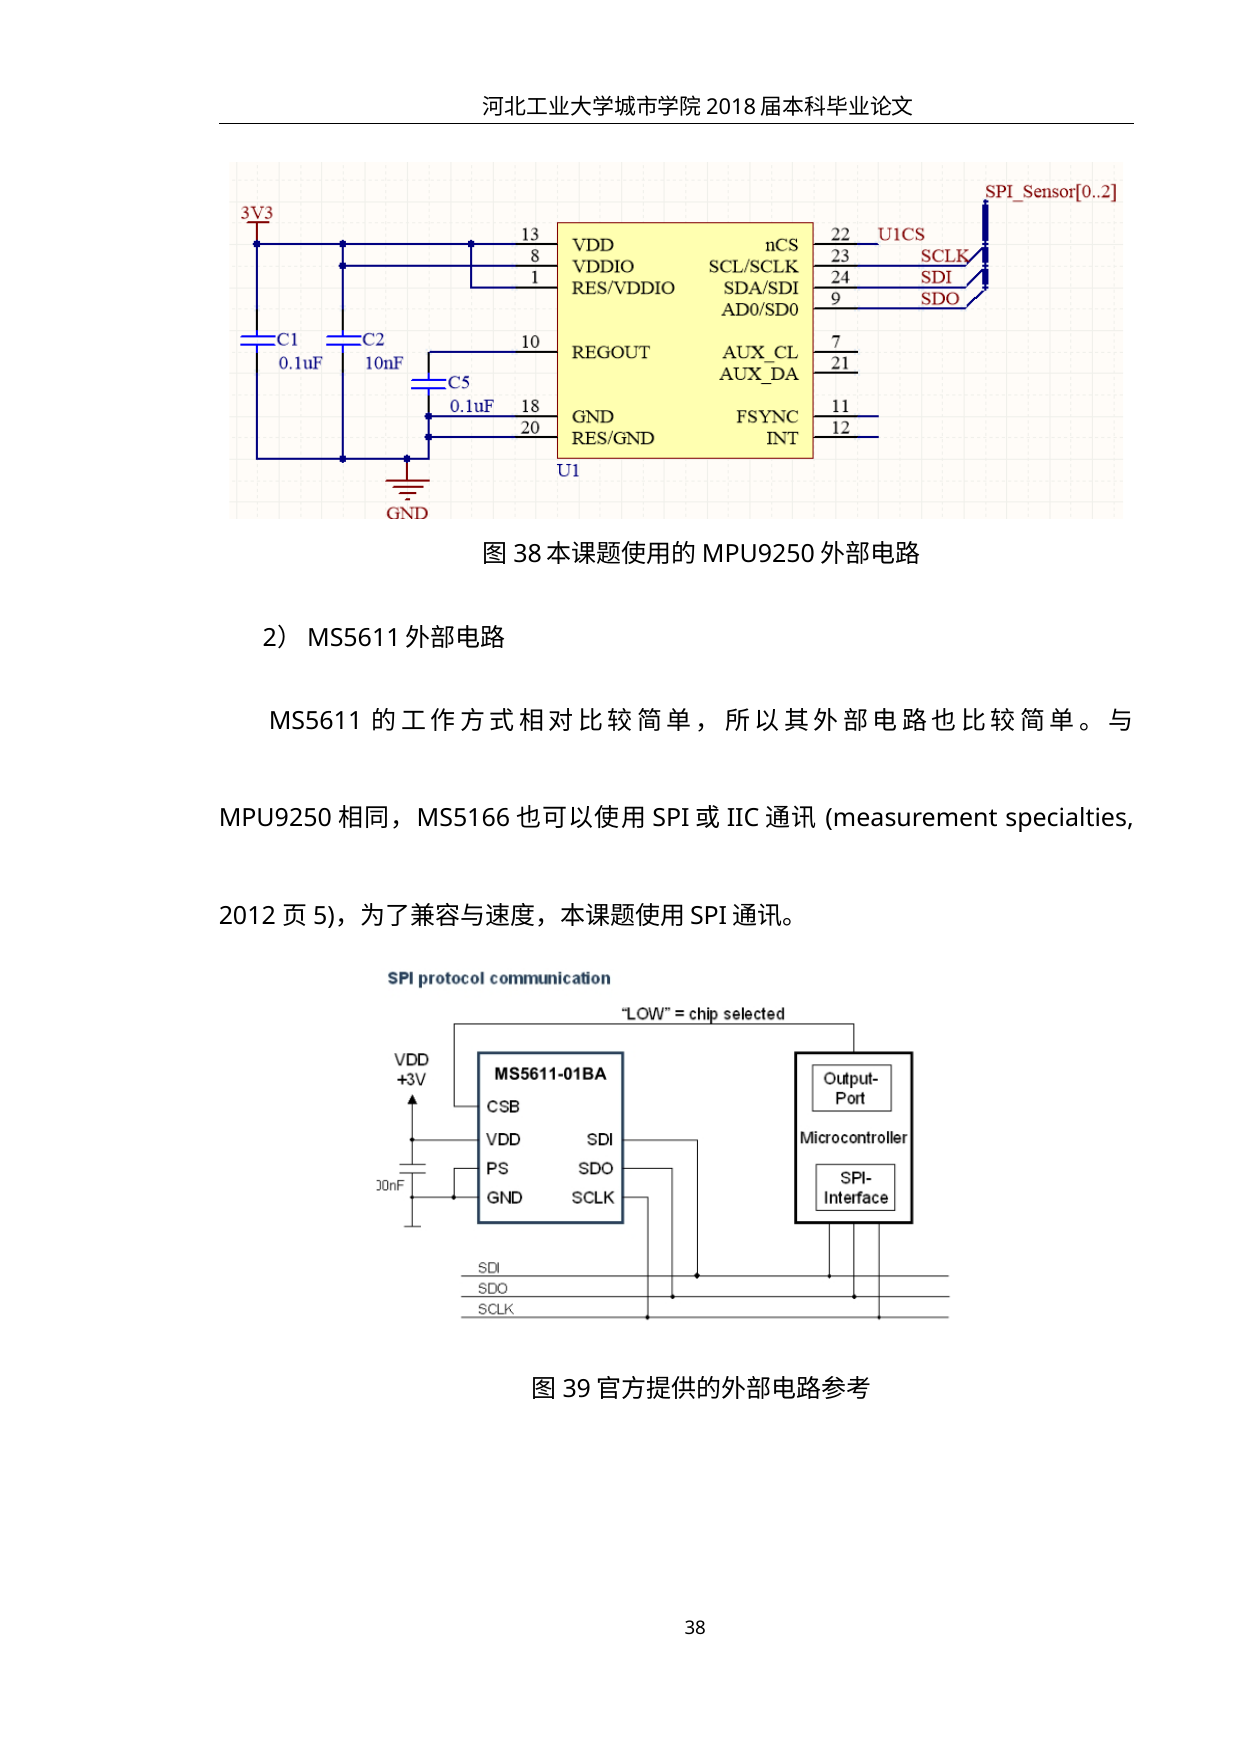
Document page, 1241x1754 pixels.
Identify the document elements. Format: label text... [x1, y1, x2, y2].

list MS5611外部电路 [262, 603, 1134, 668]
text 图 38本课题使用的MPU9250外部电路 [218, 519, 1134, 584]
text 图 39官方提供的外部电路参考 [218, 1354, 1134, 1419]
picture [229, 162, 1124, 519]
text MS5611的工作方式相对比较简单，所以其外部电路也比较简单。与MPU9250相同，MS5166也可以使用SPI或IIC通讯，为了兼容与速度，本课题使用SPI通讯。 [218, 686, 1134, 946]
picture [376, 963, 976, 1341]
